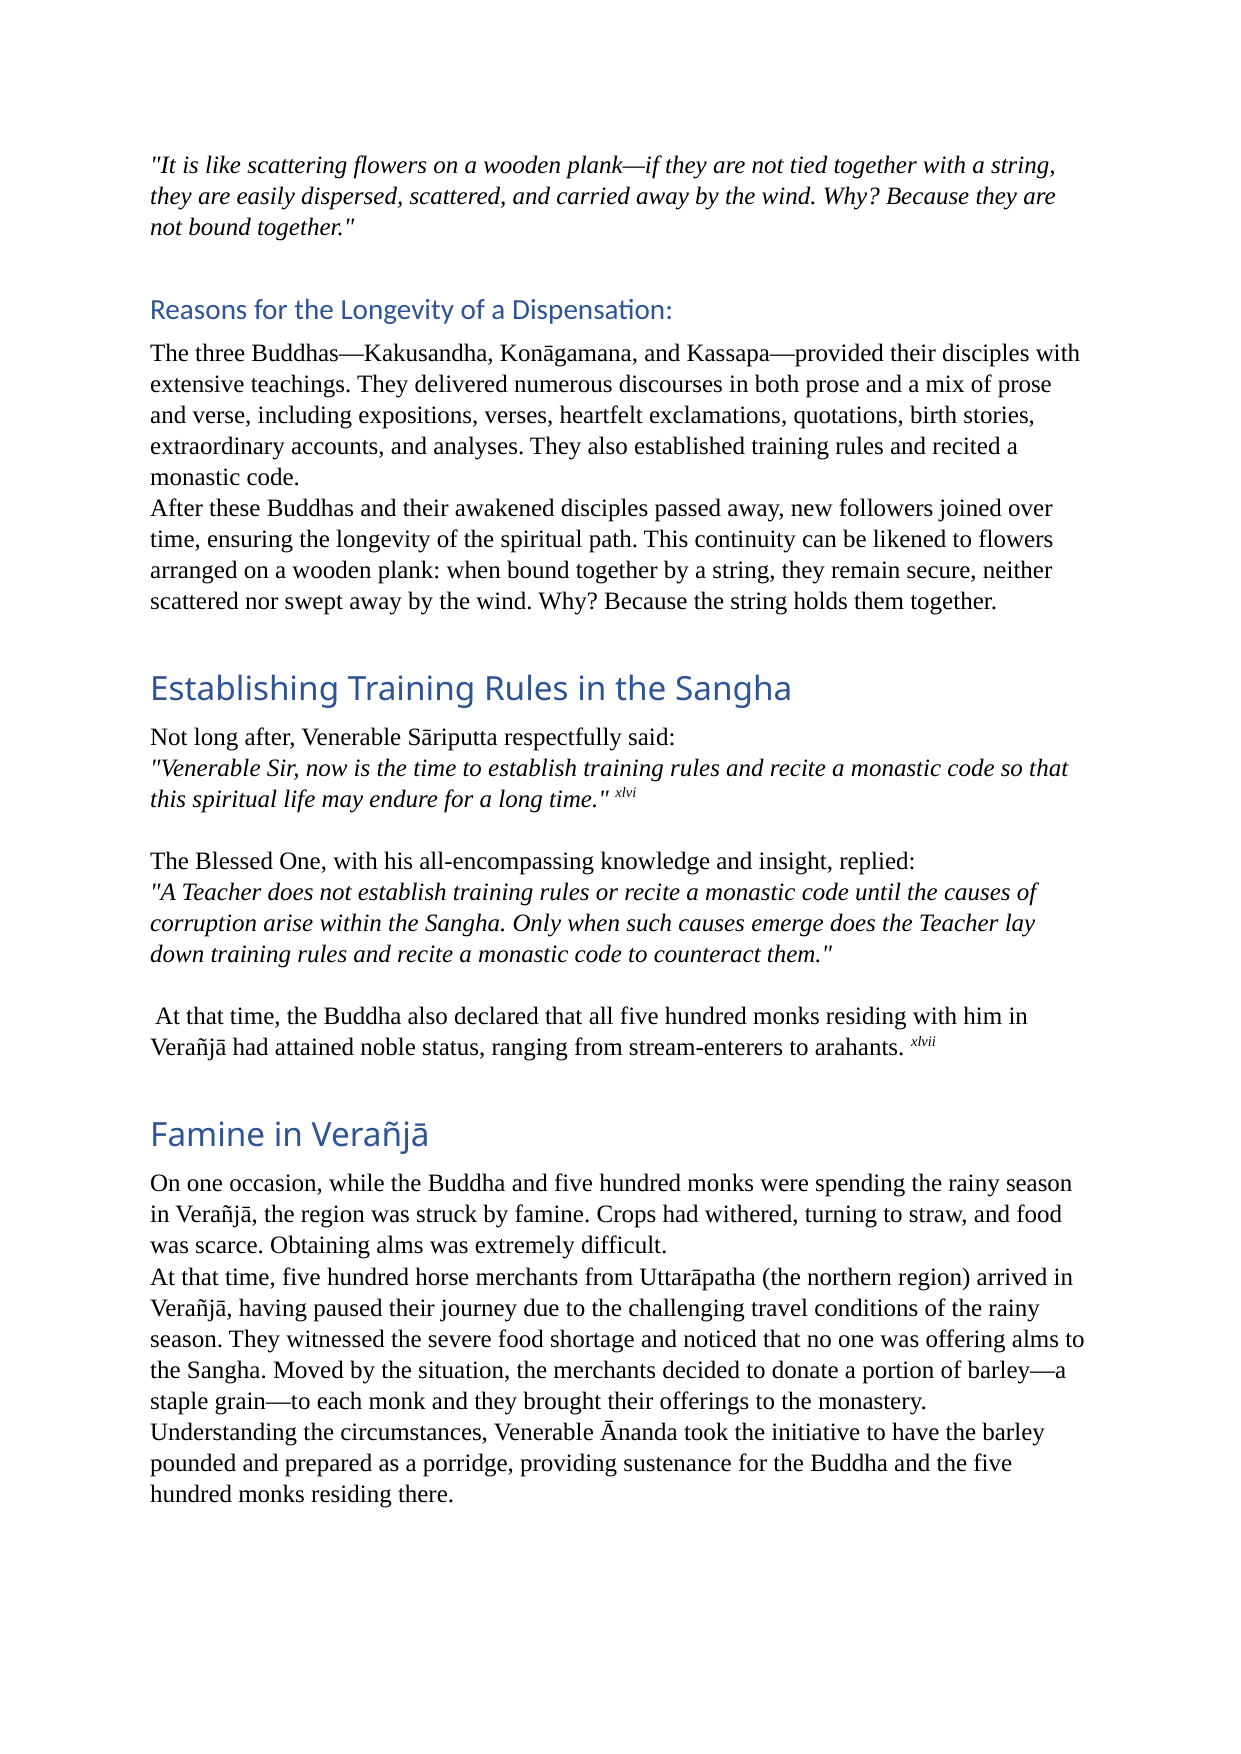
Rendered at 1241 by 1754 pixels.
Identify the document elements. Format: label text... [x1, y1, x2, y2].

text After these Buddhas and their awakened disciples passed away, new followers joined over time, ensuring the longevity of the spiritual path. This continuity can be likened to flowers arranged on a wooden plank: when bound together by a string, they remain secure, neither scattered nor swept away by the wind. Why? Because the string holds them together. [150, 493, 1090, 615]
text On one occasion, while the Buddha and five hundred monks were spending the rainy season in Verañjā, the region was struck by famine. Crops had withered, turning to straw, and food was scarce. Obtaining alms was extremely difficult. [150, 1168, 1090, 1259]
text "It is like scattering flowers on a wooden plank—if they are not tied together with a string, they are easily dispersed, scattered, and carried away by the wind. Why? Because they are not bound together." [150, 150, 1090, 241]
subtitle Reasons for the Longevity of a Dispensation: [150, 291, 1090, 326]
subtitle Establishing Training Rules in the Sangha [150, 665, 1090, 710]
text The Blessed One, with his all-encompassing knowledge and insight, replied: "A Teacher does not establish training rules or recite a monastic code until the causes of corruption arise within the Sangha. Only when such causes emerge does the Teacher lay down training rules and recite a monastic code to counteract them." [150, 846, 1090, 968]
text At that time, five hundred horse merchants from Uttarāpatha (the northern region) arrived in Verañjā, having paused their journey due to the challenging travel conditions of the rainy season. They witnessed the severe food shortage and noticed that no one was offering alms to the Sangha. Moved by the situation, the merchants decided to donate a portion of barley—a staple grain—to each monk and they brought their offerings to the monastery. [150, 1262, 1090, 1414]
text The three Buddhas—Kakusandha, Konāgamana, and Kassapa—provided their disciples with extensive teachings. They delivered numerous discourses in both prose and a mix of prose and verse, including expositions, verses, heartfelt exclamations, quotations, birth stories, extraordinary accounts, and analyses. They also established training rules and recited a monastic code. [150, 338, 1090, 491]
text Not long after, Venerable Sāriputta respectfully said: "Venerable Sir, now is the time to establish training rules and recite a monastic code so that this spiritual life may endure for a long time." [150, 722, 1090, 813]
text At that time, the Buddha also declared that all five hundred monks residing with him in Verañjā had attained noble status, ranging from stream-enterers to arahants. [150, 1001, 1090, 1061]
text Understanding the circumstances, Venerable Ānanda took the initiative to have the barley pounded and prepared as a porridge, providing sustenance for the Buddha and the five hundred monks residing there. [150, 1417, 1090, 1508]
subtitle Famine in Verañjā [150, 1111, 1090, 1157]
